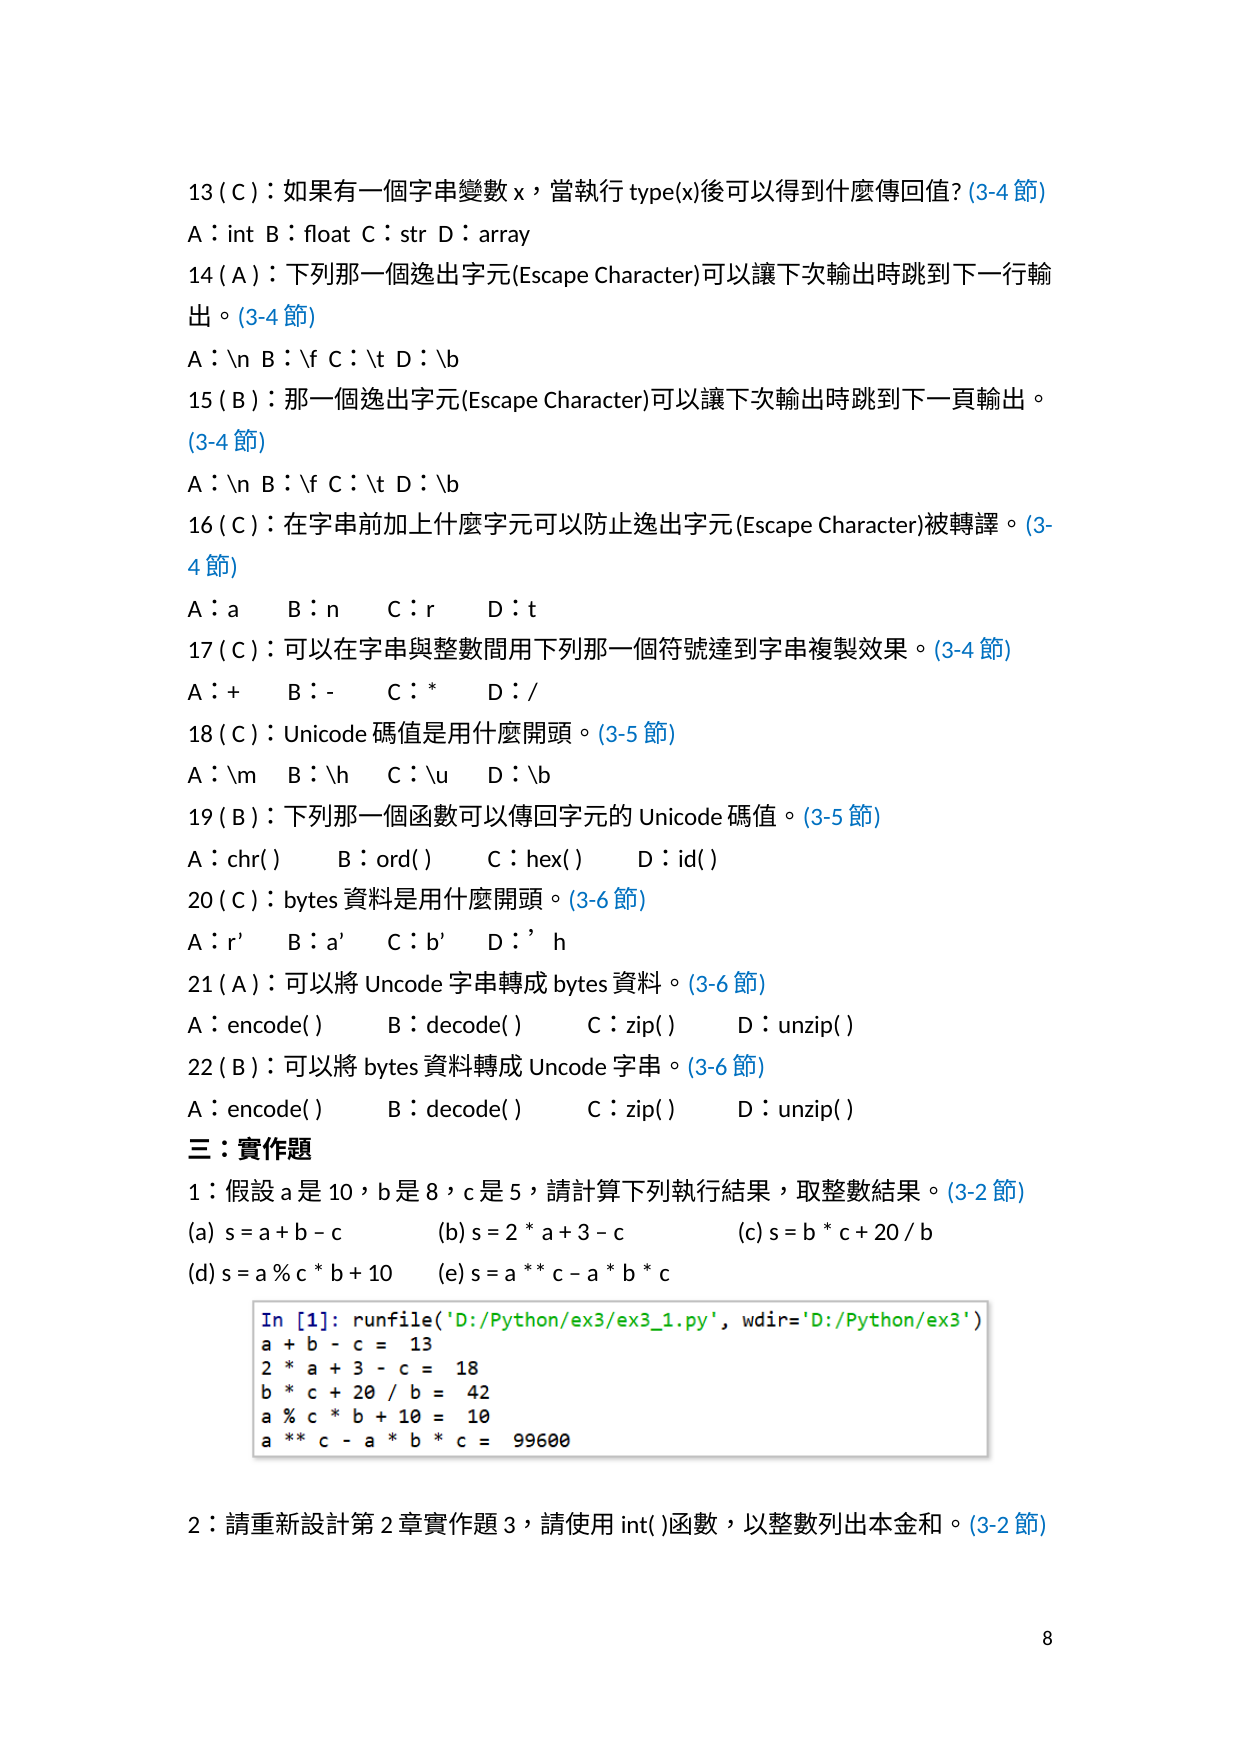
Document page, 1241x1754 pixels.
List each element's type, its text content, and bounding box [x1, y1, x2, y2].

text 16 ( C )：在字串前加上什麼字元可以防止逸出字元(Escape Character)被轉譯。(3-4節) [187, 502, 1053, 585]
text 18 ( C )：Unicode碼值是用什麼開頭。(3-5節) [187, 710, 1053, 752]
picture [245, 1293, 995, 1465]
text 22 ( B )：可以將bytes資料轉成Uncode字串。(3-6節) [187, 1044, 1053, 1085]
text A：+ B：- C：* D：/ [187, 669, 1053, 710]
text 15 ( B )：那一個逸出字元(Escape Character)可以讓下次輸出時跳到下一頁輸出。(3-4節) [187, 377, 1053, 460]
text 17 ( C )：可以在字串與整數間用下列那一個符號達到字串複製效果。(3-4節) [187, 627, 1053, 669]
text 三：實作題 [187, 1127, 1053, 1169]
list s = a + b – c (b) s = 2 * a + 3 – c (c) s = b * c + 20 / b [187, 1210, 1053, 1252]
text A：\m B：\h C：\u D：\b [187, 752, 1053, 794]
text 14 ( A )：下列那一個逸出字元(Escape Character)可以讓下次輸出時跳到下一行輸出。(3-4節) [187, 252, 1053, 335]
text 13 ( C )：如果有一個字串變數x，當執行type(x)後可以得到什麼傳回值? (3-4節) [187, 169, 1053, 210]
text A：int B：float C：str D：array [187, 210, 1053, 252]
text A：encode( ) B：decode( ) C：zip( ) D：unzip( ) [187, 1085, 1053, 1127]
text A：\n B：\f C：\t D：\b [187, 460, 1053, 502]
text A：chr( ) B：ord( ) C：hex( ) D：id( ) [187, 835, 1053, 877]
text 19 ( B )：下列那一個函數可以傳回字元的Unicode碼值。(3-5節) [187, 794, 1053, 835]
text A：r’ B：a’ C：b’ D：’h [187, 919, 1053, 960]
text 1：假設a是10，b是8，c是5，請計算下列執行結果，取整數結果。(3-2節) [187, 1169, 1053, 1210]
text A：encode( ) B：decode( ) C：zip( ) D：unzip( ) [187, 1002, 1053, 1044]
text A：\n B：\f C：\t D：\b [187, 335, 1053, 377]
text 20 ( C )：bytes資料是用什麼開頭。(3-6節) [187, 877, 1053, 919]
text A：a B：n C：r D：t [187, 585, 1053, 627]
text (d) s = a % c * b + 10 (e) s = a ** c – a * b * c [187, 1252, 1053, 1294]
text 21 ( A )：可以將Uncode字串轉成bytes資料。(3-6節) [187, 960, 1053, 1002]
text 2：請重新設計第2章實作題3，請使用int( )函數，以整數列出本金和。(3-2節) [187, 1502, 1053, 1544]
